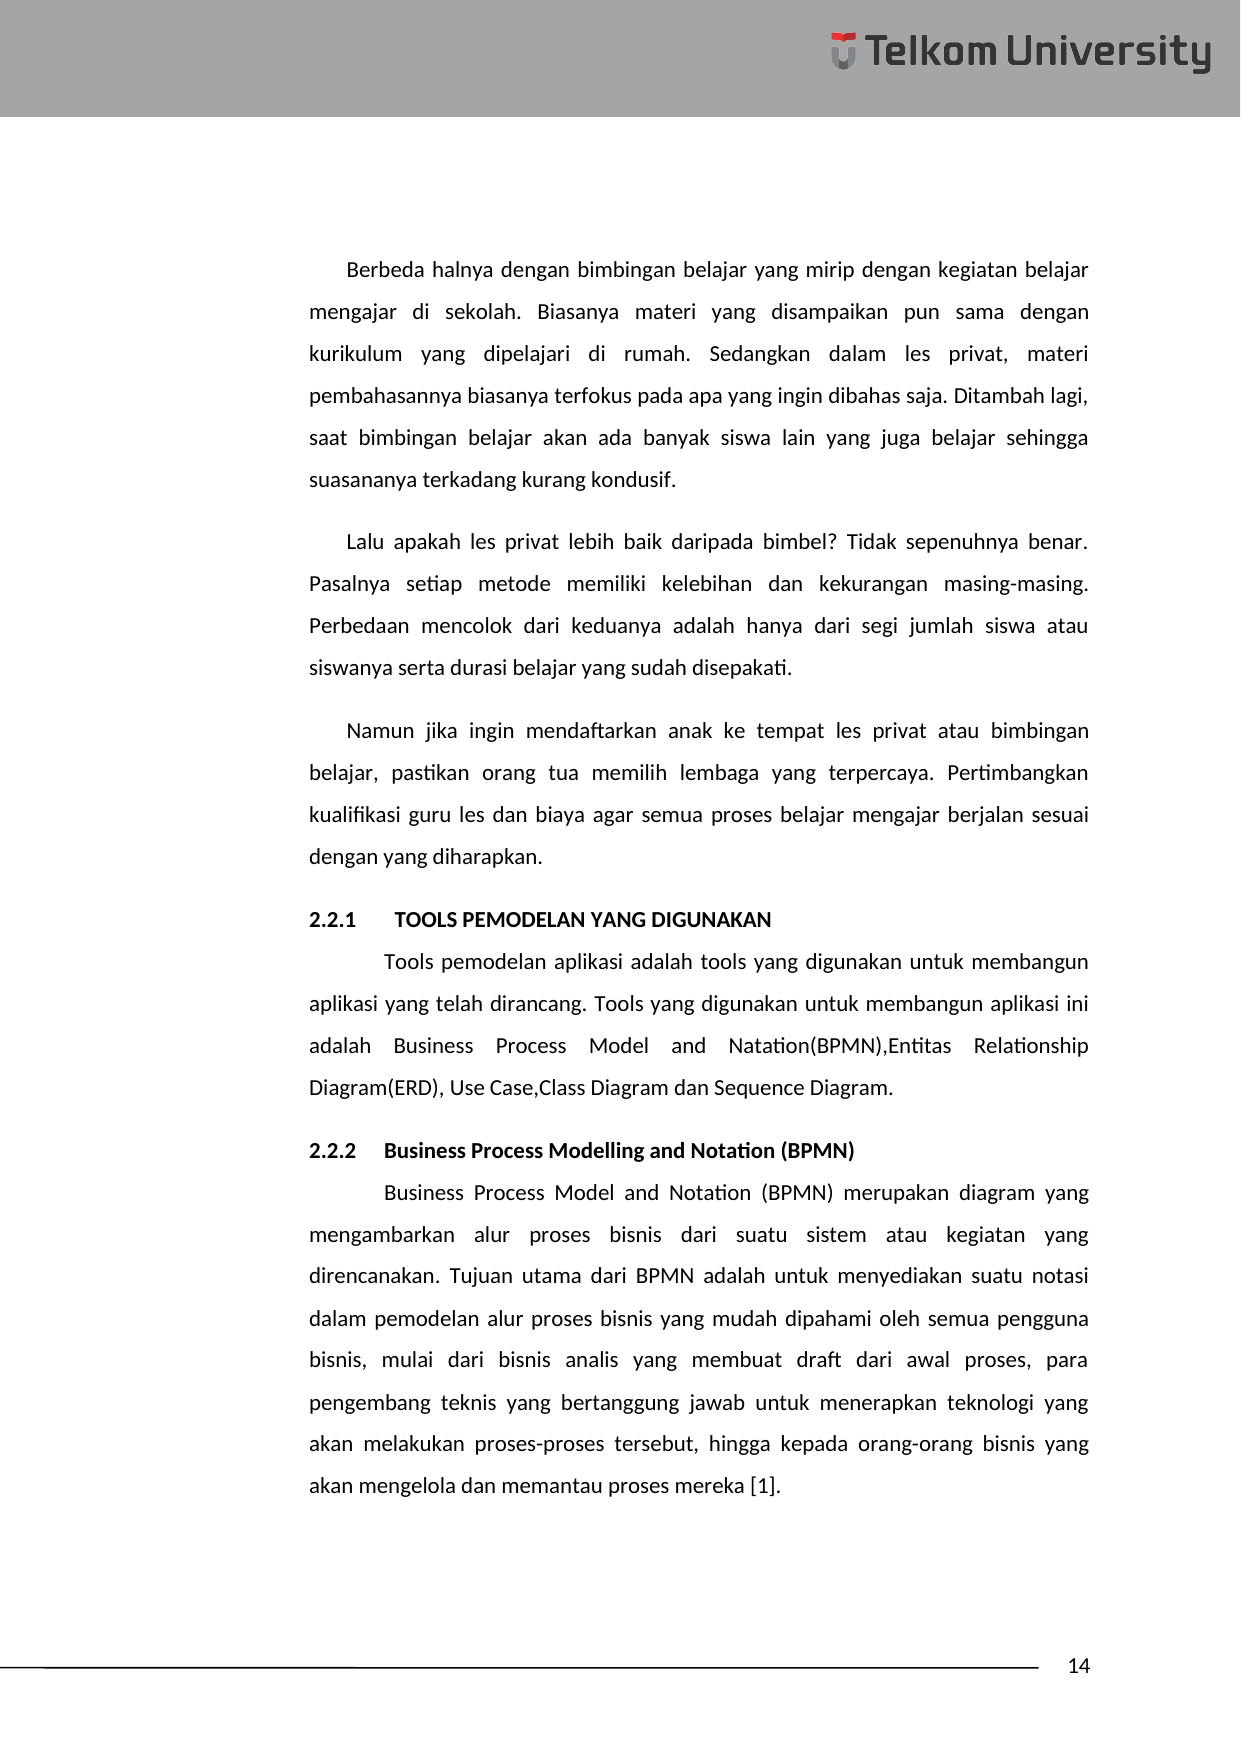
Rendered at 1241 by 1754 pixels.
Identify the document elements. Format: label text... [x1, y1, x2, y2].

text Berbeda halnya dengan bimbingan belajar yang mirip dengan kegiatan belajar mengajar di sekolah. Biasanya materi yang disampaikan pun sama dengan kurikulum yang dipelajari di rumah. Sedangkan dalam les privat, materi pembahasannya biasanya terfokus pada apa yang ingin dibahas saja. Ditambah lagi, saat bimbingan belajar akan ada banyak siswa lain yang juga belajar sehingga suasananya terkadang kurang kondusif. [309, 255, 1090, 493]
subtitle TOOLS PEMODELAN YANG DIGUNAKAN [309, 905, 1090, 933]
text Tools pemodelan aplikasi adalah tools yang digunakan untuk membangun aplikasi yang telah dirancang. Tools yang digunakan untuk membangun aplikasi ini adalah Business Process Model and Natation(BPMN),Entitas Relationship Diagram(ERD), Use Case,Class Diagram dan Sequence Diagram. [309, 947, 1090, 1101]
text Lalu apakah les privat lebih baik daripada bimbel? Tidak sepenuhnya benar. Pasalnya setiap metode memiliki kelebihan dan kekurangan masing-masing. Perbedaan mencolok dari keduanya adalah hanya dari segi jumlah siswa atau siswanya serta durasi belajar yang sudah disepakati. [309, 527, 1090, 681]
text Business Process Model and Notation (BPMN) merupakan diagram yang mengambarkan alur proses bisnis dari suatu sistem atau kegiatan yang direncanakan. Tujuan utama dari BPMN adalah untuk menyediakan suatu notasi dalam pemodelan alur proses bisnis yang mudah dipahami oleh semua pengguna bisnis, mulai dari bisnis analis yang membuat draft dari awal proses, para pengembang teknis yang bertanggung jawab untuk menerapkan teknologi yang akan melakukan proses-proses tersebut, hingga kepada orang-orang bisnis yang akan mengelola dan memantau proses mereka [1]. [309, 1178, 1090, 1499]
text Namun jika ingin mendaftarkan anak ke tempat les privat atau bimbingan belajar, pastikan orang tua memilih lembaga yang terpercaya. Pertimbangkan kualifikasi guru les dan biaya agar semua proses belajar mengajar berjalan sesuai dengan yang diharapkan. [309, 716, 1090, 870]
subtitle Business Process Modelling and Notation (BPMN) [309, 1136, 1090, 1164]
picture [831, 32, 1211, 74]
